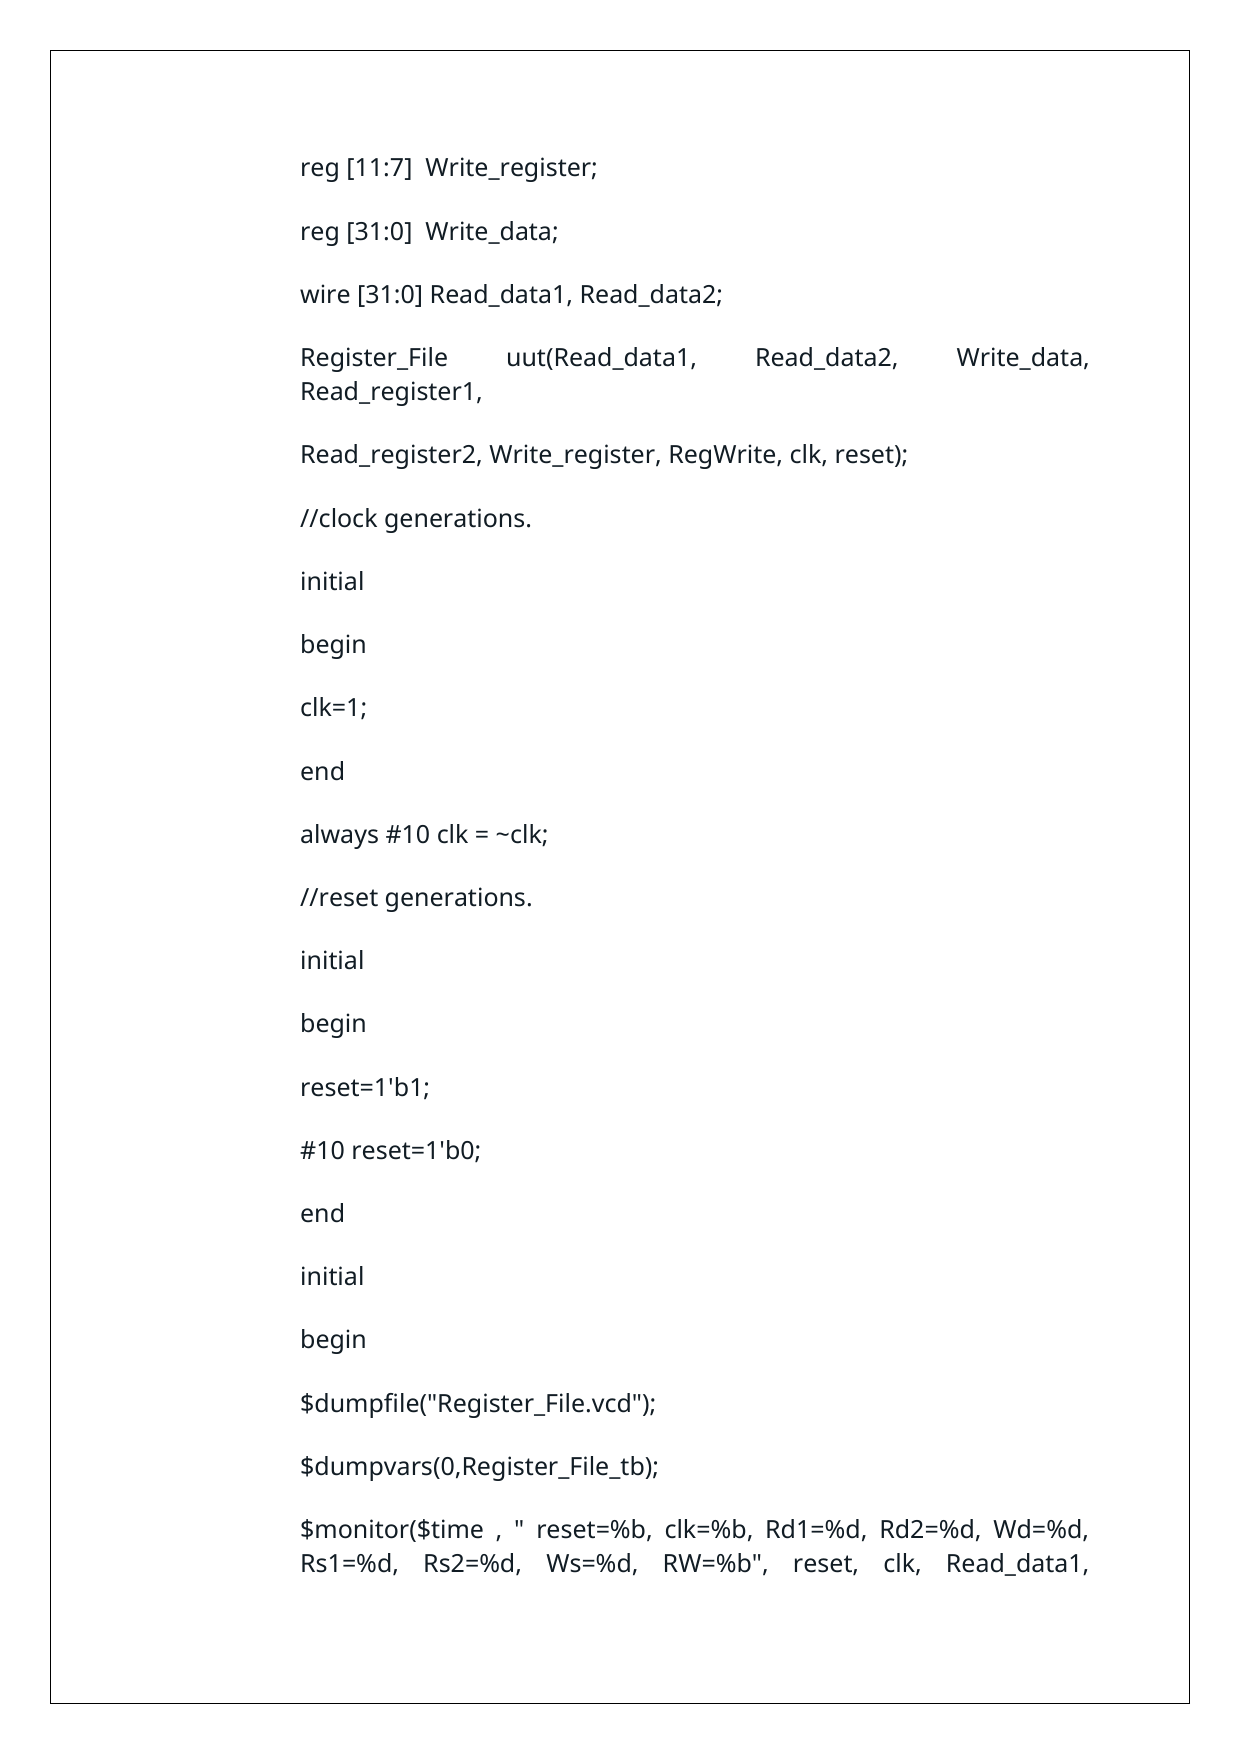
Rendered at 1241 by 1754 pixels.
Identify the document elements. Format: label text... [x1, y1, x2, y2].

text $dumpvars(0,Register_File_tb); [300, 1449, 1090, 1483]
text //clock generations. [300, 500, 1090, 534]
text initial [300, 943, 1090, 977]
text end [300, 1196, 1090, 1230]
text begin [300, 627, 1090, 661]
text reset=1'b1; [300, 1069, 1090, 1103]
text initial [300, 563, 1090, 597]
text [300, 1512, 1090, 1580]
text clk=1; [300, 690, 1090, 724]
text Register_File uut(Read_data1, Read_data2, Write_data, Read_register1, [300, 340, 1090, 408]
text always #10 clk = ~clk; [300, 816, 1090, 850]
text end [300, 753, 1090, 787]
text begin [300, 1322, 1090, 1356]
text wire [31:0] Read_data1, Read_data2; [300, 276, 1090, 311]
text //reset generations. [300, 879, 1090, 914]
text reg [11:7] Write_register; [300, 150, 1090, 184]
text begin [300, 1006, 1090, 1040]
text Read_register2, Write_register, RegWrite, clk, reset); [300, 437, 1090, 471]
text reg [31:0] Write_data; [300, 213, 1090, 247]
text initial [300, 1259, 1090, 1293]
text #10 reset=1'b0; [300, 1132, 1090, 1167]
text $dumpfile("Register_File.vcd"); [300, 1385, 1090, 1419]
